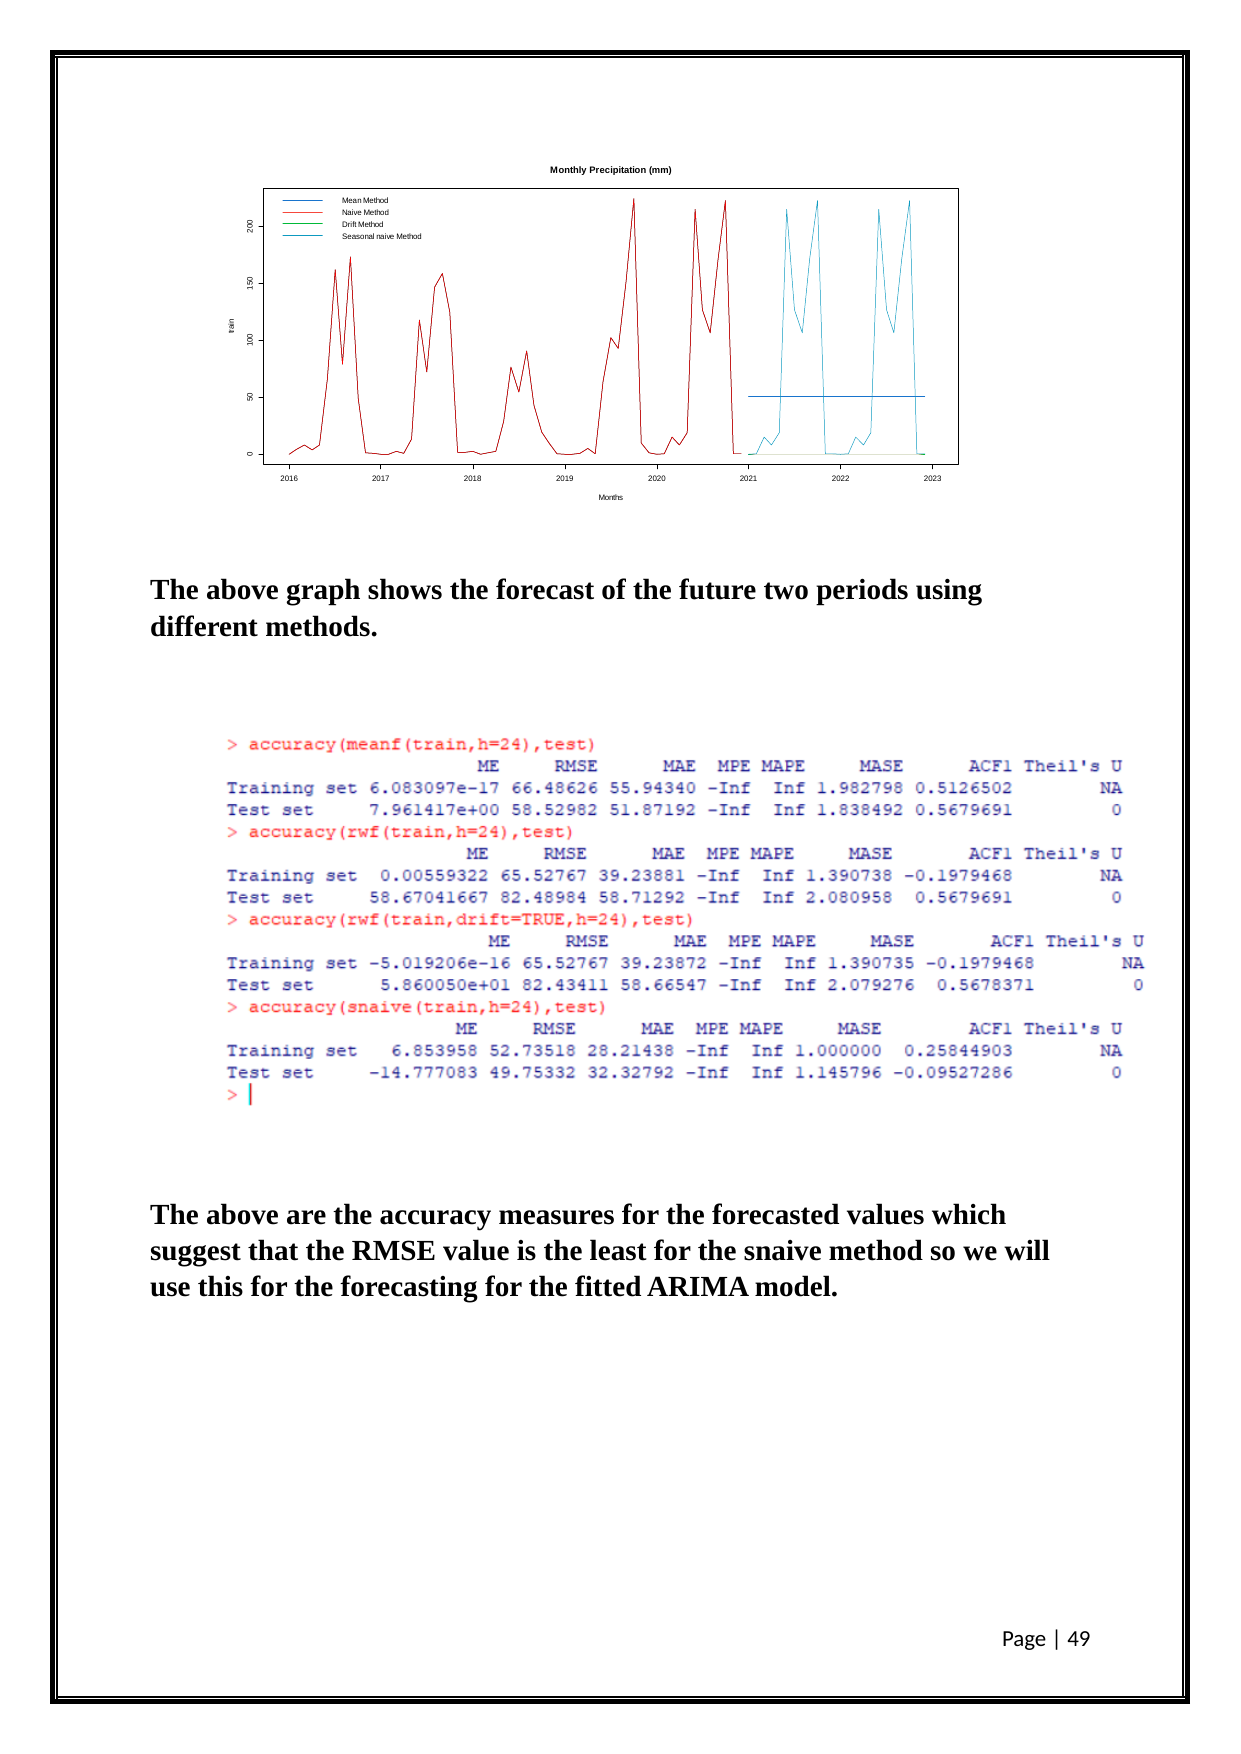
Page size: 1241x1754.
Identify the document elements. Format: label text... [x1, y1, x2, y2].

picture [225, 733, 1166, 1106]
text The above graph shows the forecast of the future two periods using different methods. [150, 572, 1090, 642]
text The above are the accuracy measures for the forecasted values which suggest that the RMSE value is the least for the snaive method so we will use this for the forecasting for the fitted ARIMA model. [150, 1197, 1090, 1303]
picture [748, 207, 926, 455]
